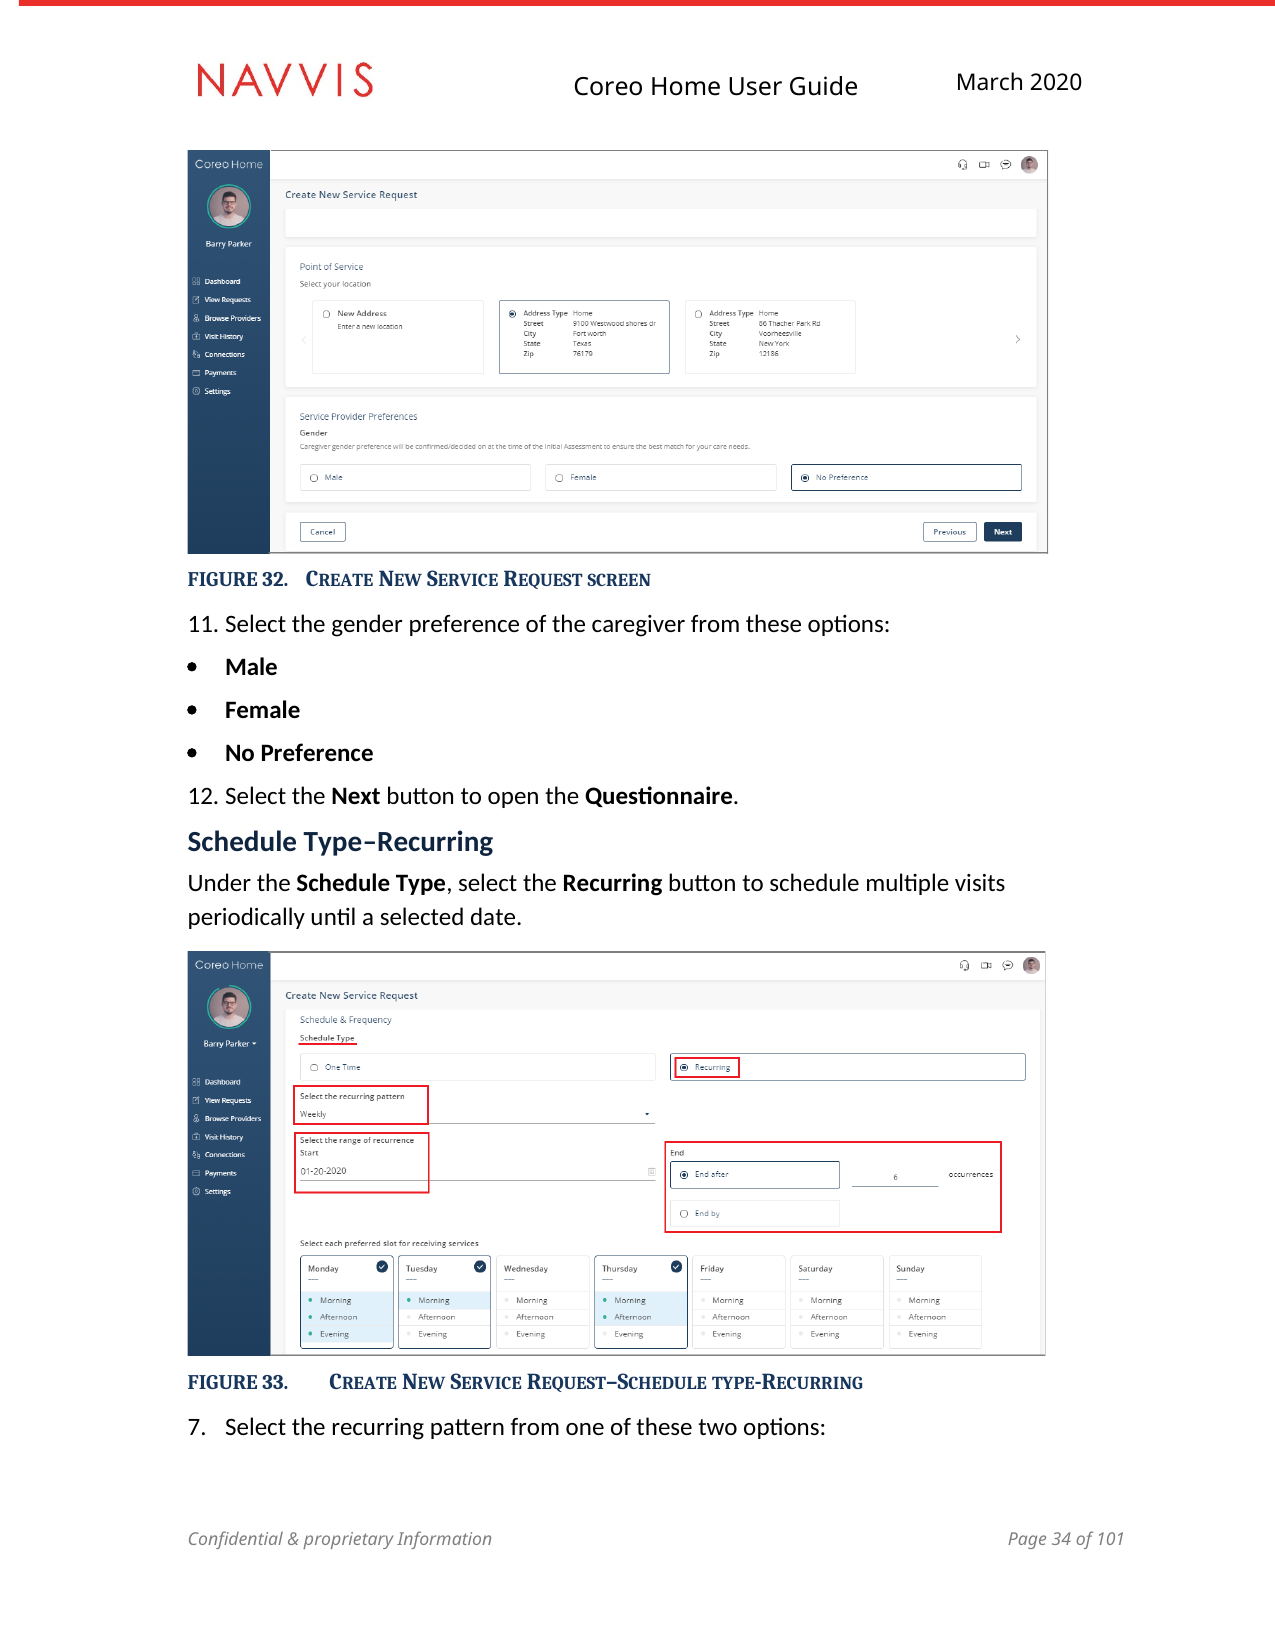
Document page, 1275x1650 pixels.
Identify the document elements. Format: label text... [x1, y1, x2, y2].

list Male [187, 651, 1087, 682]
picture [187, 150, 1049, 554]
subtitle Schedule Type–Recurring [187, 823, 1087, 859]
text Create New Service Request–Schedule type-Recurring [187, 1368, 1087, 1395]
list Female [187, 694, 1087, 725]
text Create New Service Request screen [187, 566, 1087, 592]
list Select the recurring pattern from one of these two options: [187, 1411, 1087, 1442]
list Select the gender preference of the caregiver from these options: [187, 608, 1087, 639]
text Under the Schedule Type, select the Recurring button to schedule multiple visits periodically until a selected date. [187, 867, 1087, 931]
picture [187, 951, 1046, 1356]
picture [187, 55, 383, 104]
list No Preference [187, 737, 1087, 768]
list Select the Next button to open the Questionnaire. [187, 780, 1087, 811]
